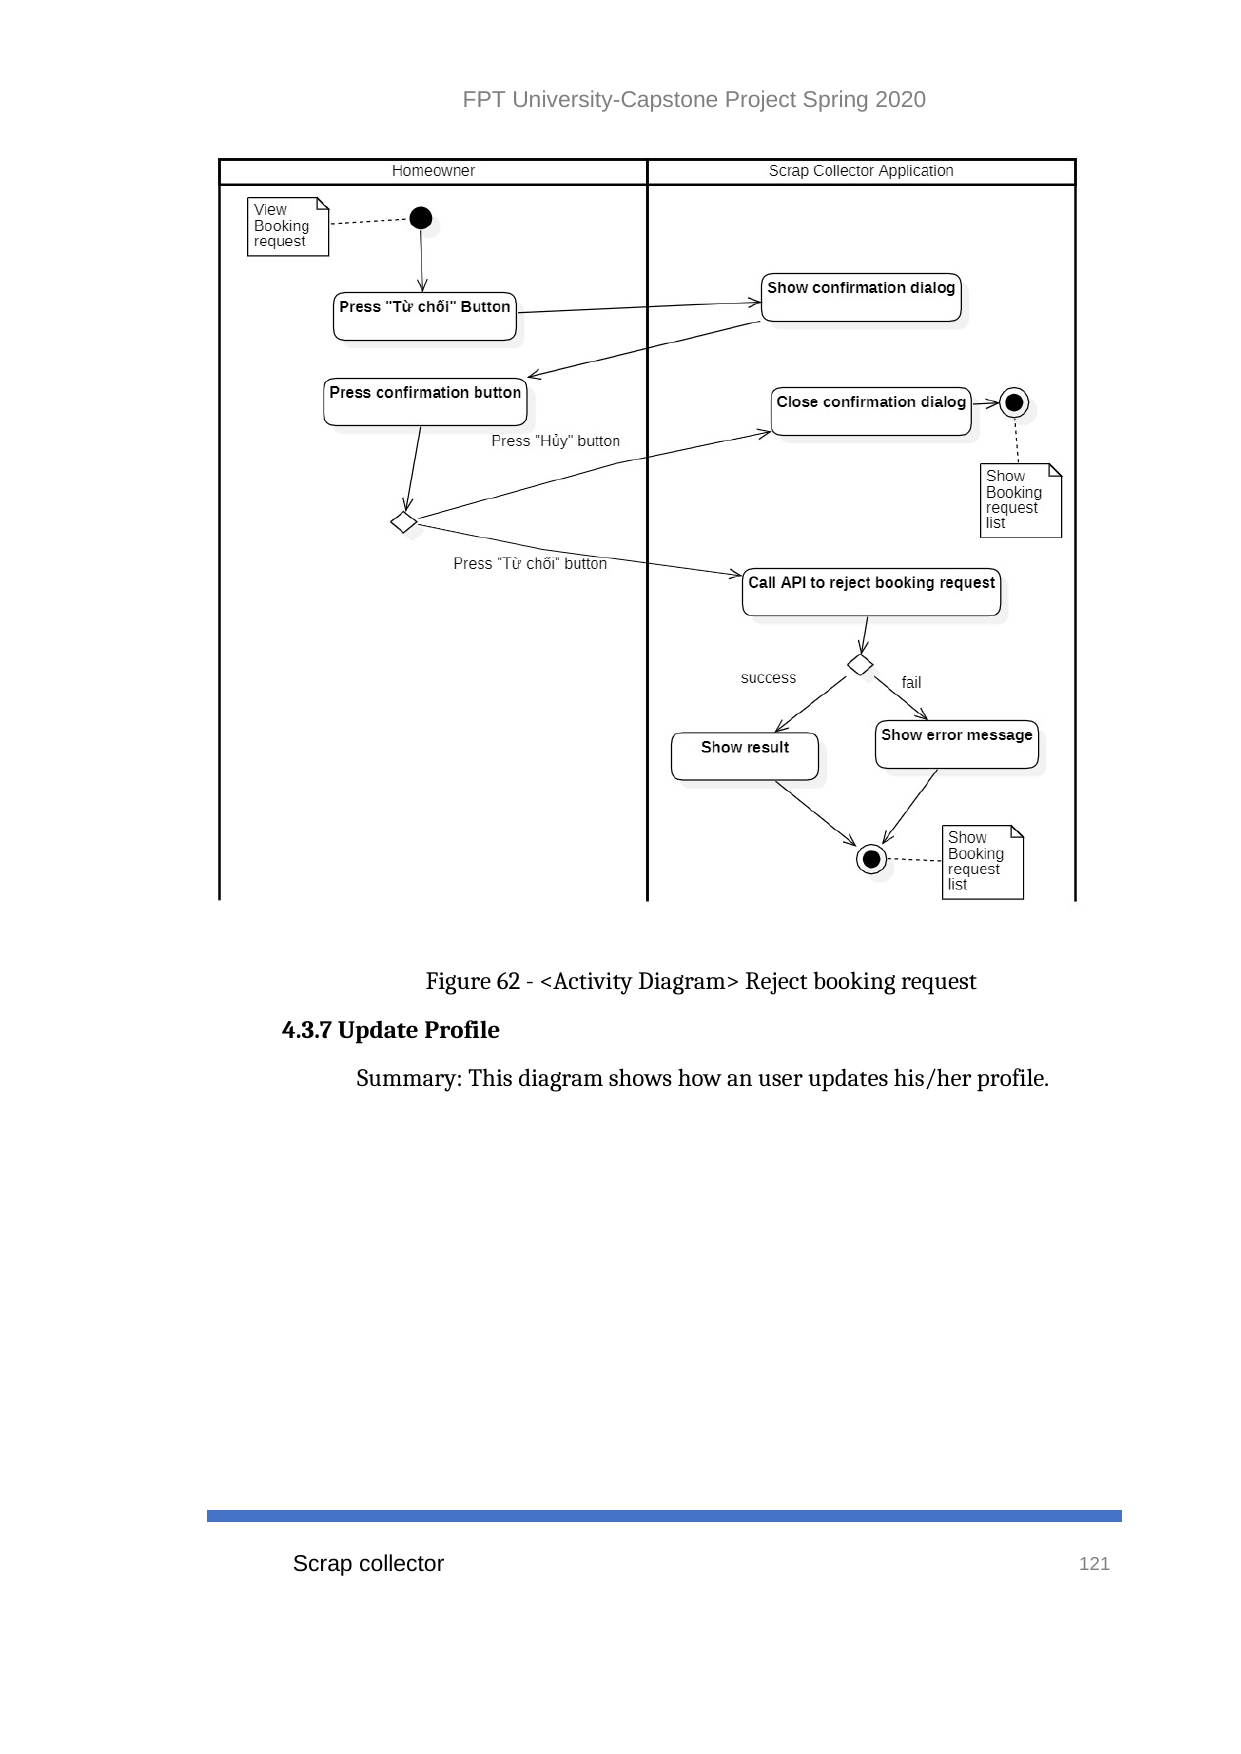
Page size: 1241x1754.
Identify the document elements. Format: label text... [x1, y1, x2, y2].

subtitle 4.3.7 Update Profile [282, 1016, 1122, 1045]
text Summary: This diagram shows how an user updates his/her profile. [357, 1064, 1122, 1093]
picture [207, 147, 1122, 948]
text Figure 62 - <Activity Diagram> Reject booking request [207, 967, 1122, 996]
